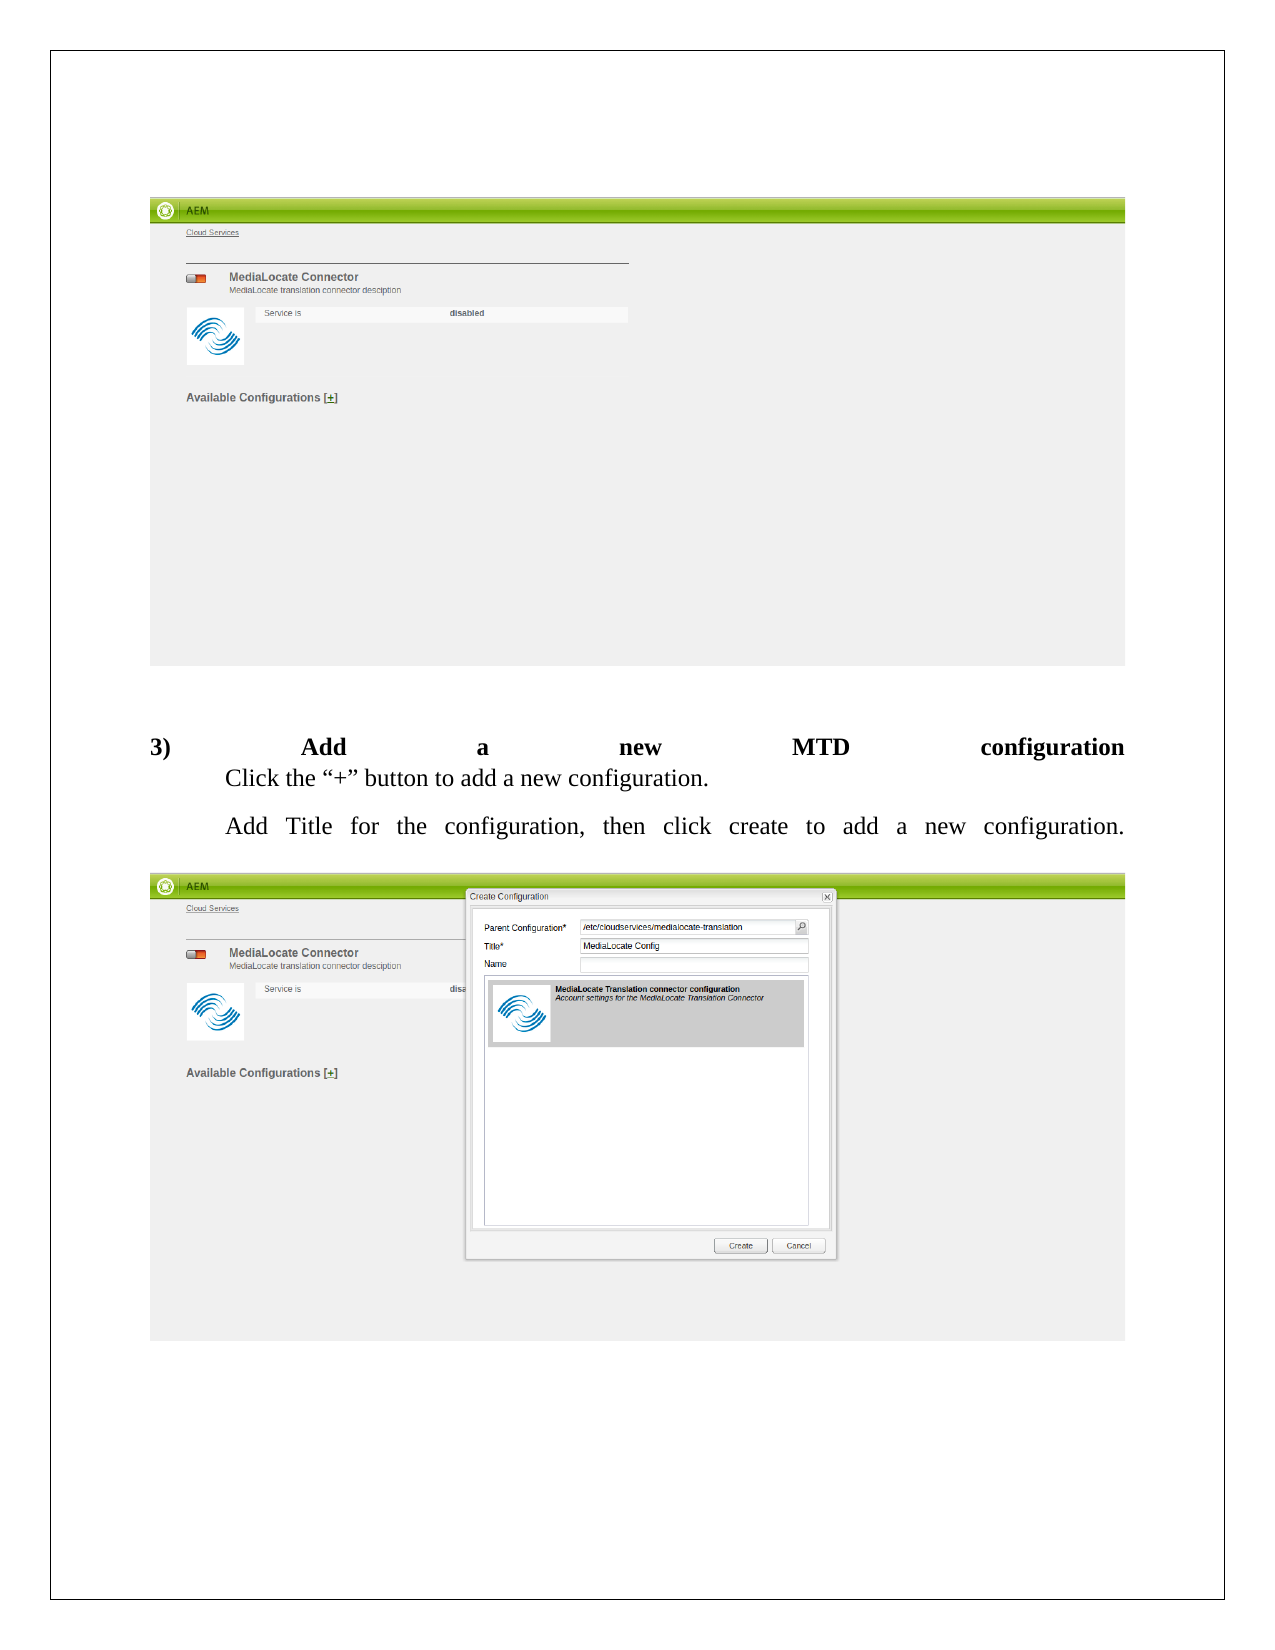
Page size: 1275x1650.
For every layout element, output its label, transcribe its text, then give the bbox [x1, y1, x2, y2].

text 3) Add a new MTD configuration Click the “+” button to add a new configuration. [150, 732, 1125, 792]
picture [150, 872, 1125, 1341]
picture [150, 197, 1125, 666]
text Add Title for the configuration, then click create to add a new configuration. [150, 811, 1125, 872]
